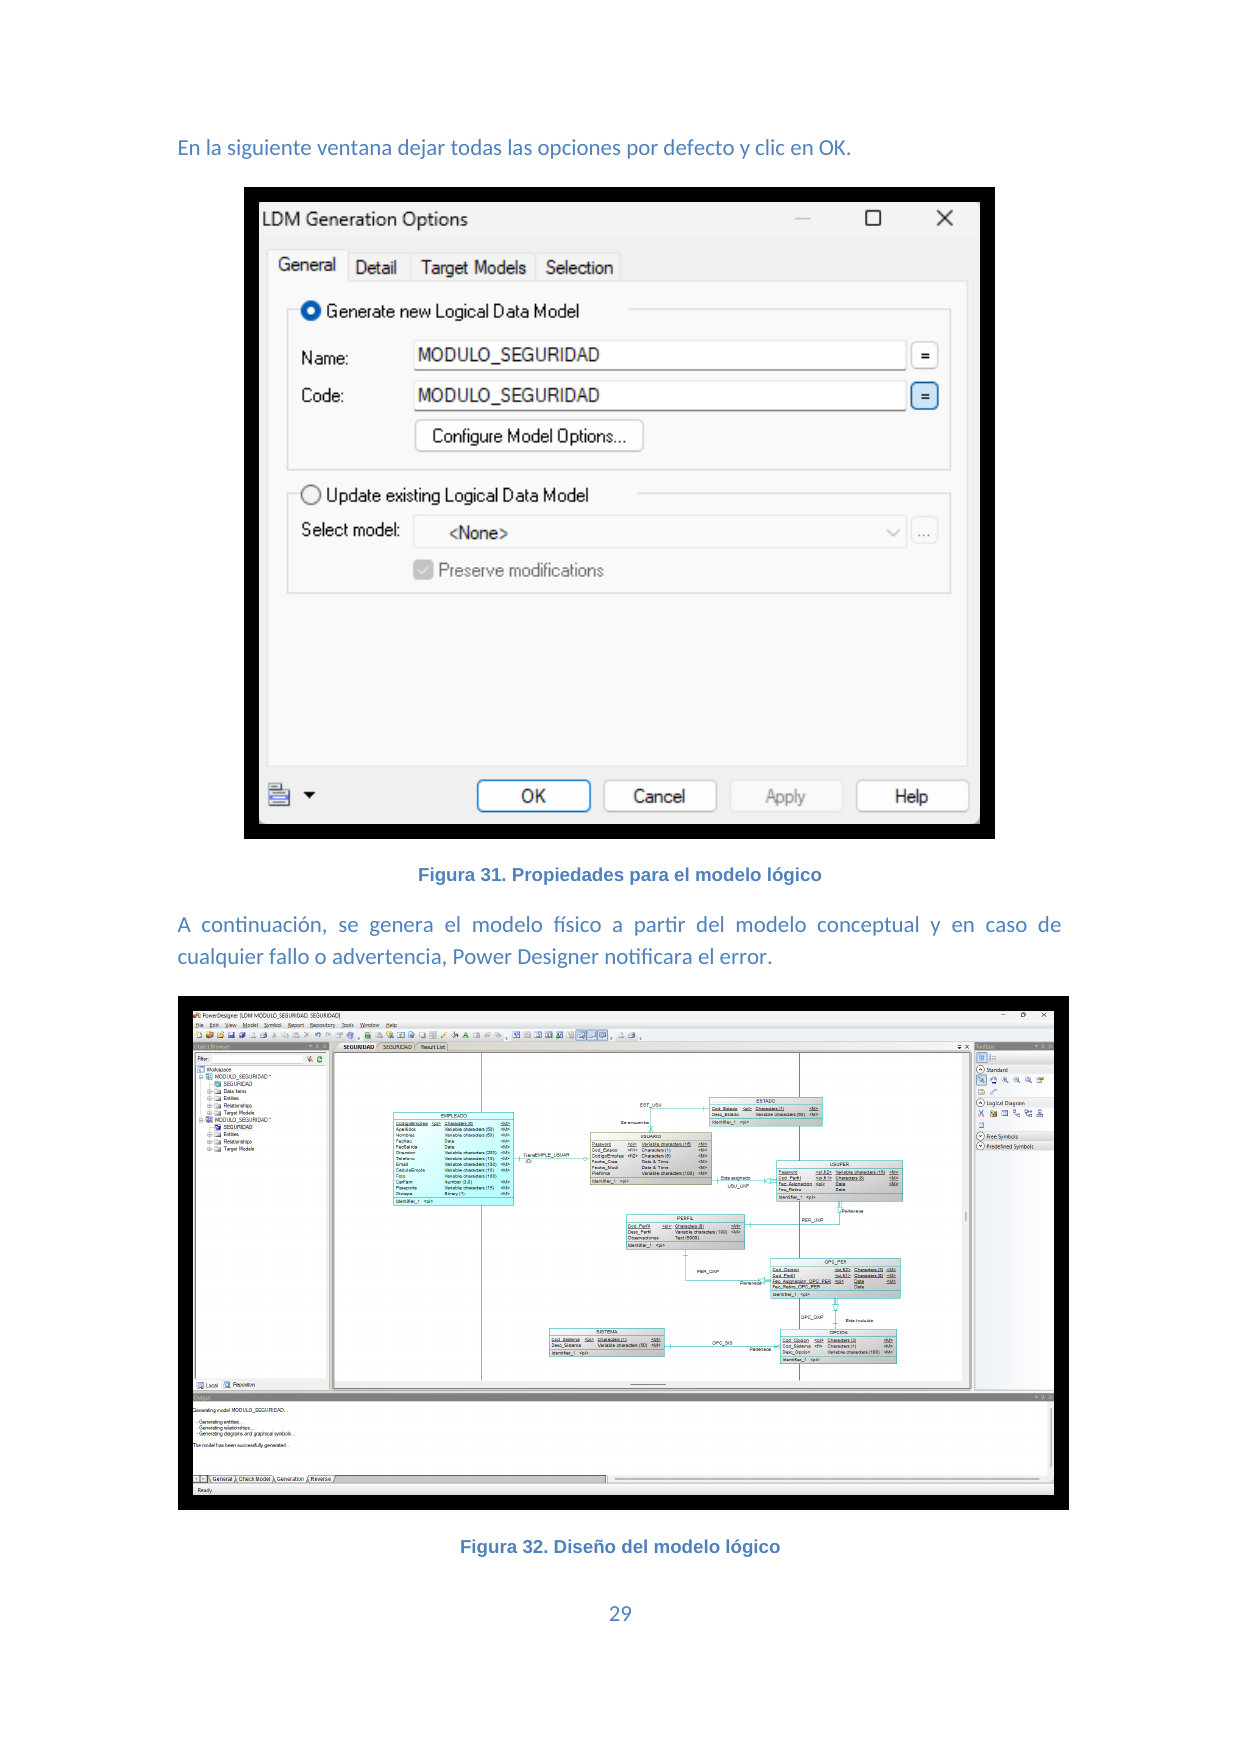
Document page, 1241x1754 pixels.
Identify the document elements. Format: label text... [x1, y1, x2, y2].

text A continuación, se genera el modelo físico a partir del modelo conceptual y en caso de cualquier fallo o advertencia, Power Designer notificara el error. [177, 910, 1063, 970]
text En la siguiente ventana dejar todas las opciones por defecto y clic en OK. [177, 133, 1063, 161]
picture [193, 1011, 1054, 1495]
text Figura 31. Propiedades para el modelo lógico [177, 864, 1063, 886]
text Figura 32. Diseño del modelo lógico [177, 1536, 1063, 1557]
picture [259, 202, 980, 824]
